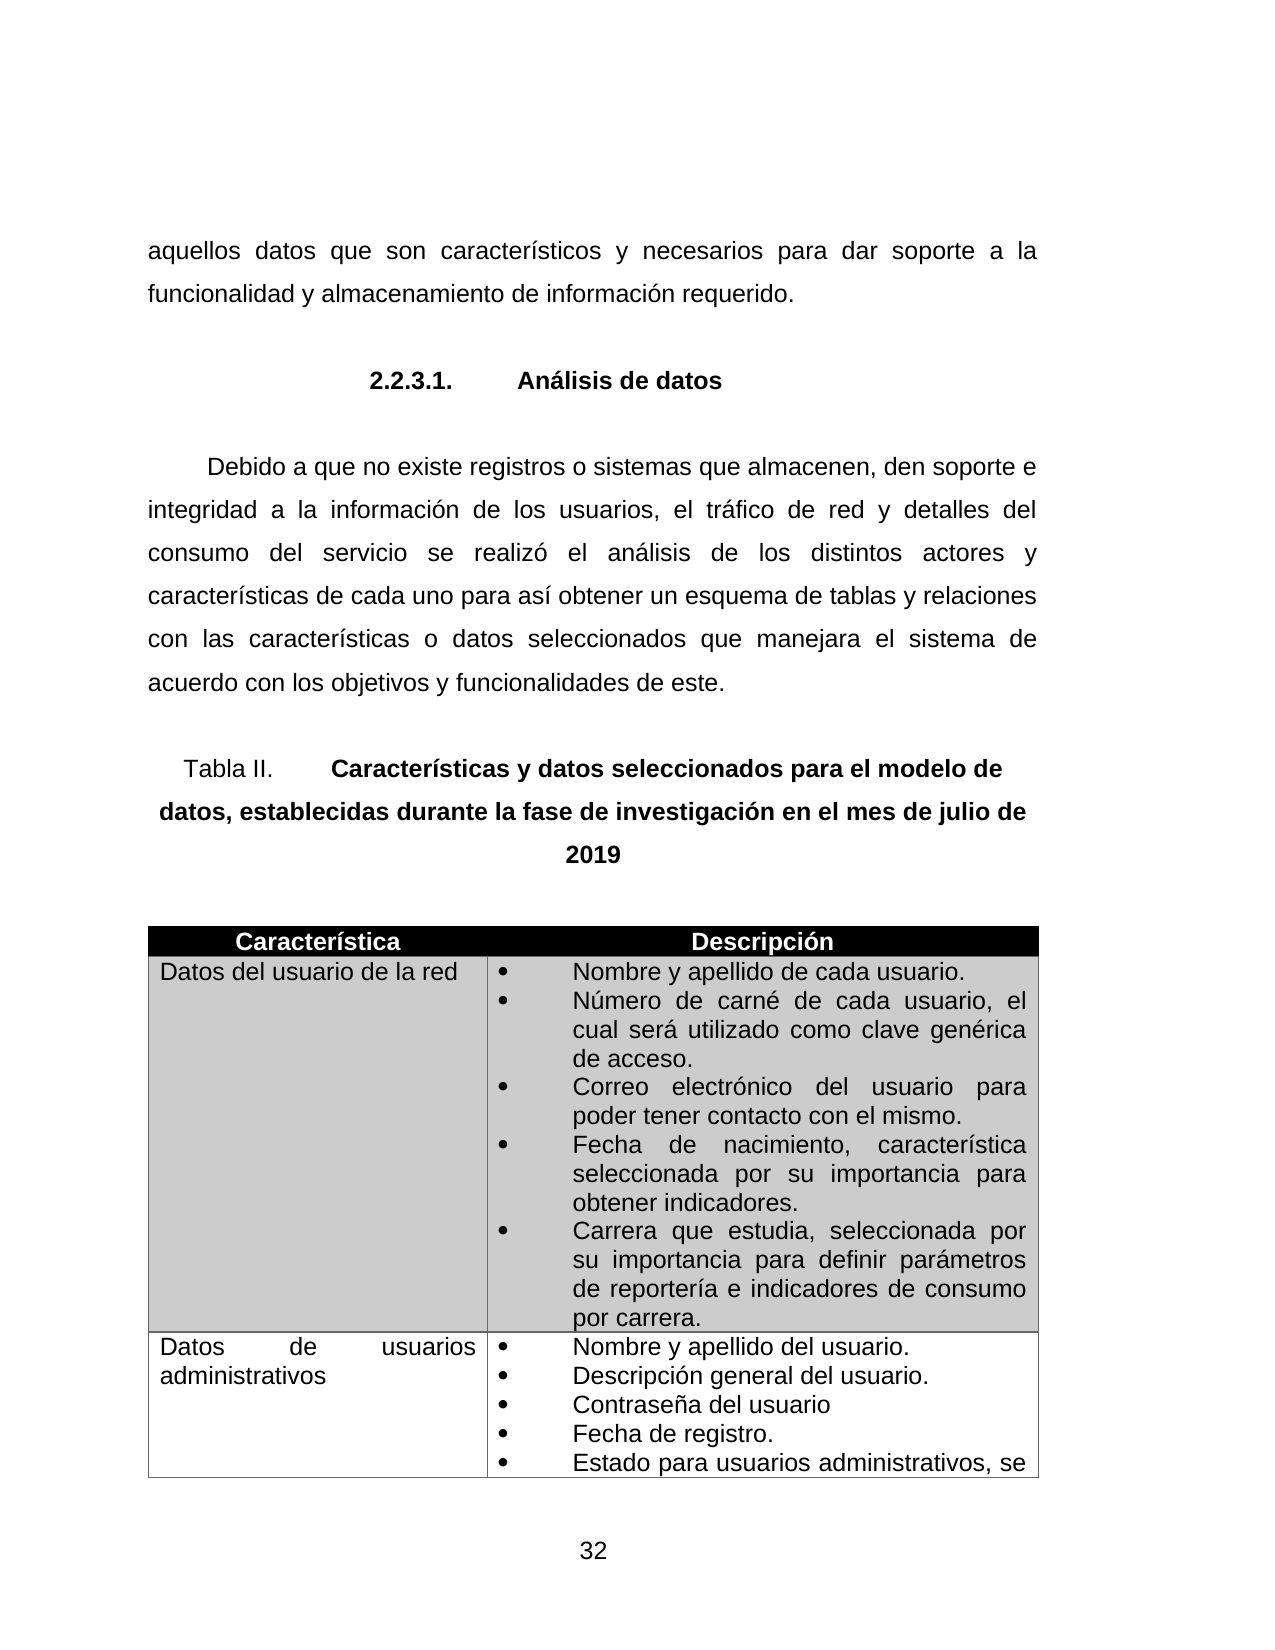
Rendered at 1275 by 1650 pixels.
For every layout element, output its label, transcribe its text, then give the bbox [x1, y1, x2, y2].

table_header Característica [149, 927, 487, 956]
text Debido a que no existe registros o sistemas que almacenen, den soporte e integridad a la información de los usuarios, el tráfico de red y detalles del consumo del servicio se realizó el análisis de los distintos actores y características de cada uno para así obtener un esquema de tablas y relaciones con las características o datos seleccionados que manejara el sistema de acuerdo con los objetivos y funcionalidades de este. [148, 452, 1039, 696]
table_header Descripción [488, 927, 1038, 956]
table_cell Datos de usuarios administrativos [149, 1333, 487, 1477]
table_cell Nombre y apellido de cada usuario. Número de carné de cada usuario, el cual será utilizado como clave genérica de acceso. Correo electrónico del usuario para poder tener contacto con el mismo. Fecha de nacimiento, característica seleccionada por su importancia para obtener indicadores. Carrera que estudia, seleccionada por su importancia para definir parámetros de reportería e indicadores de consumo por carrera. [488, 957, 1038, 1331]
text Características y datos seleccionados para el modelo de datos, establecidas durante la fase de investigación en el mes de julio de 2019 [148, 754, 1039, 869]
text Análisis de datos [369, 366, 1039, 394]
table_cell Datos del usuario de la red [149, 957, 487, 1331]
